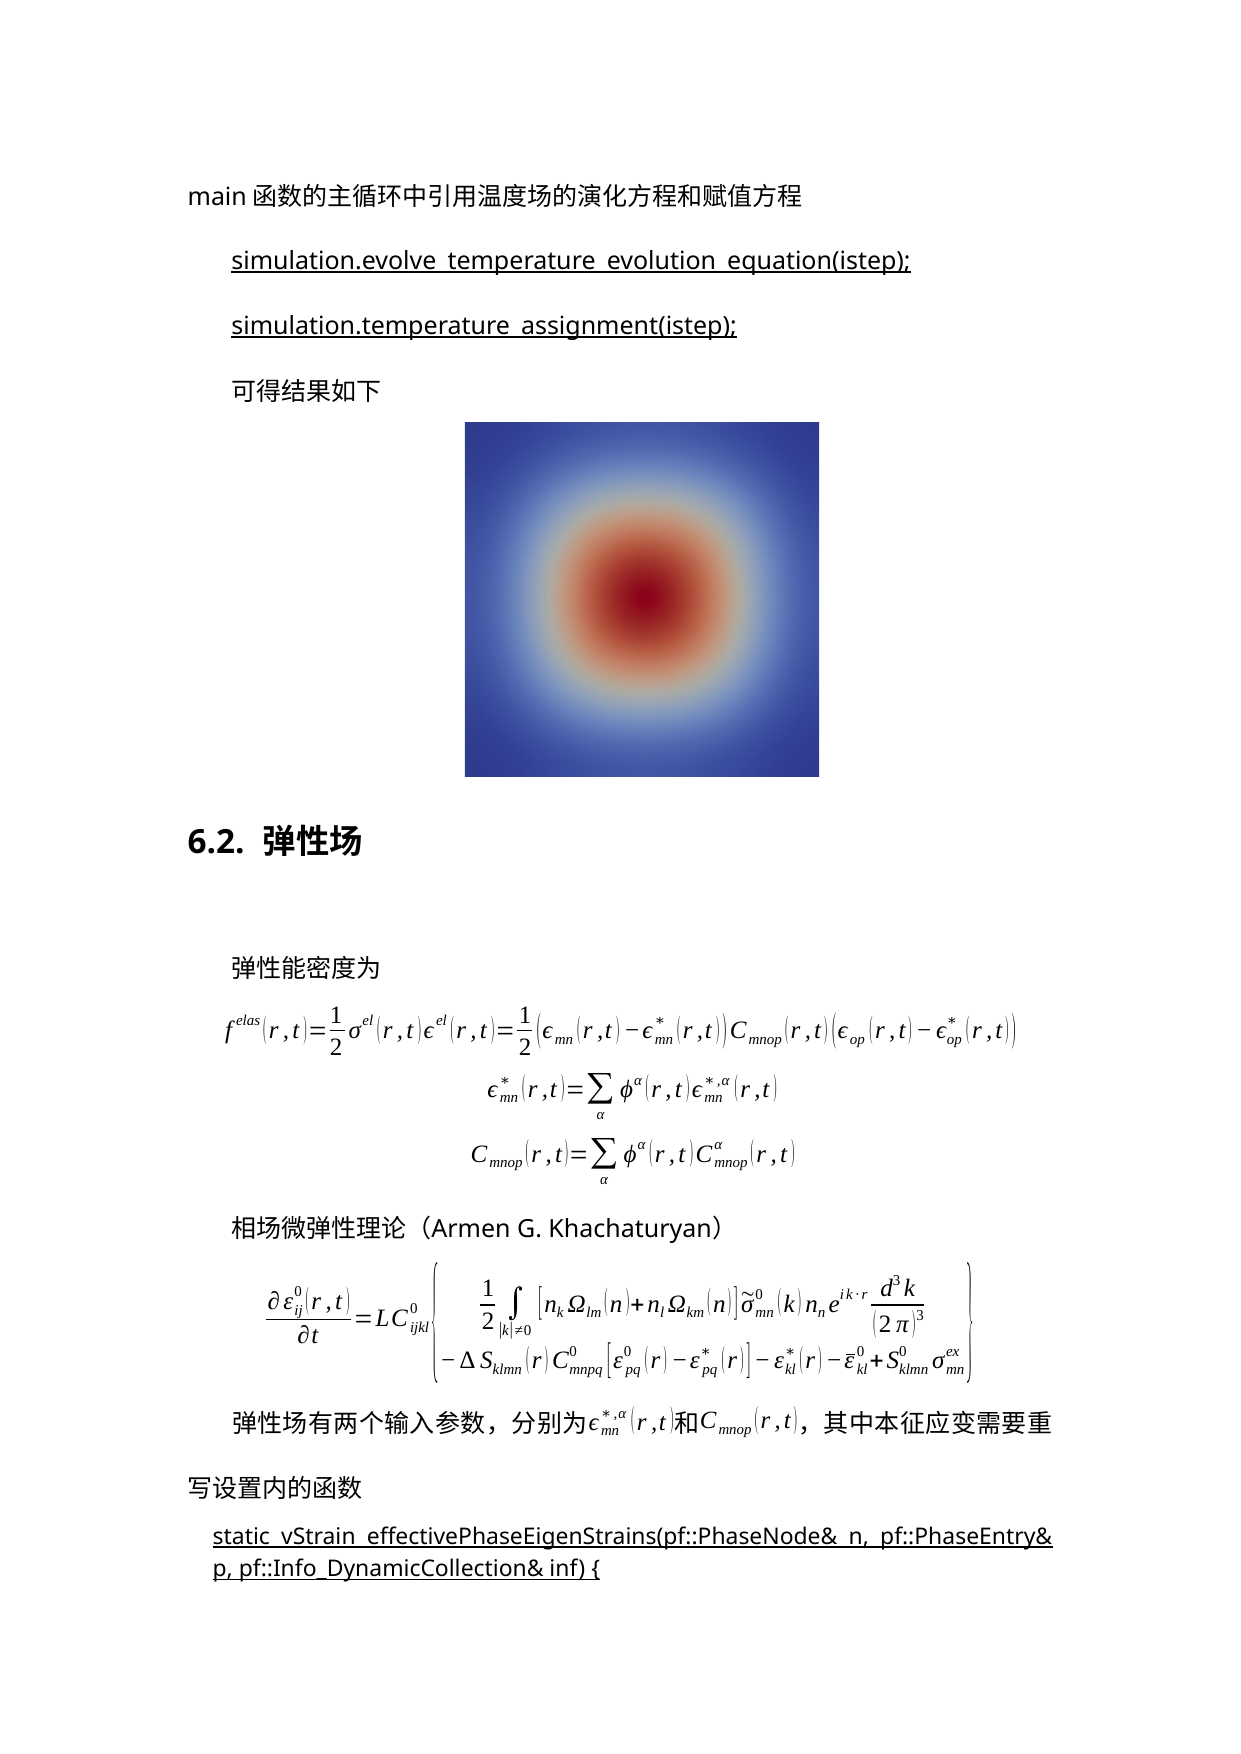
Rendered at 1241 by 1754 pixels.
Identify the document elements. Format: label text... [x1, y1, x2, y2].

text 弹性场有两个输入参数，分别为和，其中本征应变需要重写设置内的函数 [187, 1389, 1053, 1519]
text simulation.evolve_temperature_evolution_equation(istep); [187, 227, 1053, 292]
text simulation.temperature_assignment(istep); [187, 292, 1053, 357]
text 相场微弹性理论（Armen G. Khachaturyan） [187, 1194, 1053, 1259]
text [187, 162, 1053, 227]
text static vStrain effectivePhaseEigenStrains(pf::PhaseNode& n, pf::PhaseEntry& p, pf::Info_DynamicCollection& inf) { [212, 1519, 1053, 1546]
text 弹性能密度为 [187, 934, 1053, 999]
text 可得结果如下 [187, 357, 1053, 422]
subtitle 弹性场 [187, 807, 1053, 872]
picture [464, 422, 820, 777]
text static vStrain effectivePhaseEigenStrains(pf::PhaseNode& n, pf::PhaseEntry& p, pf::Info_DynamicCollection& inf) { [212, 1547, 1053, 1584]
